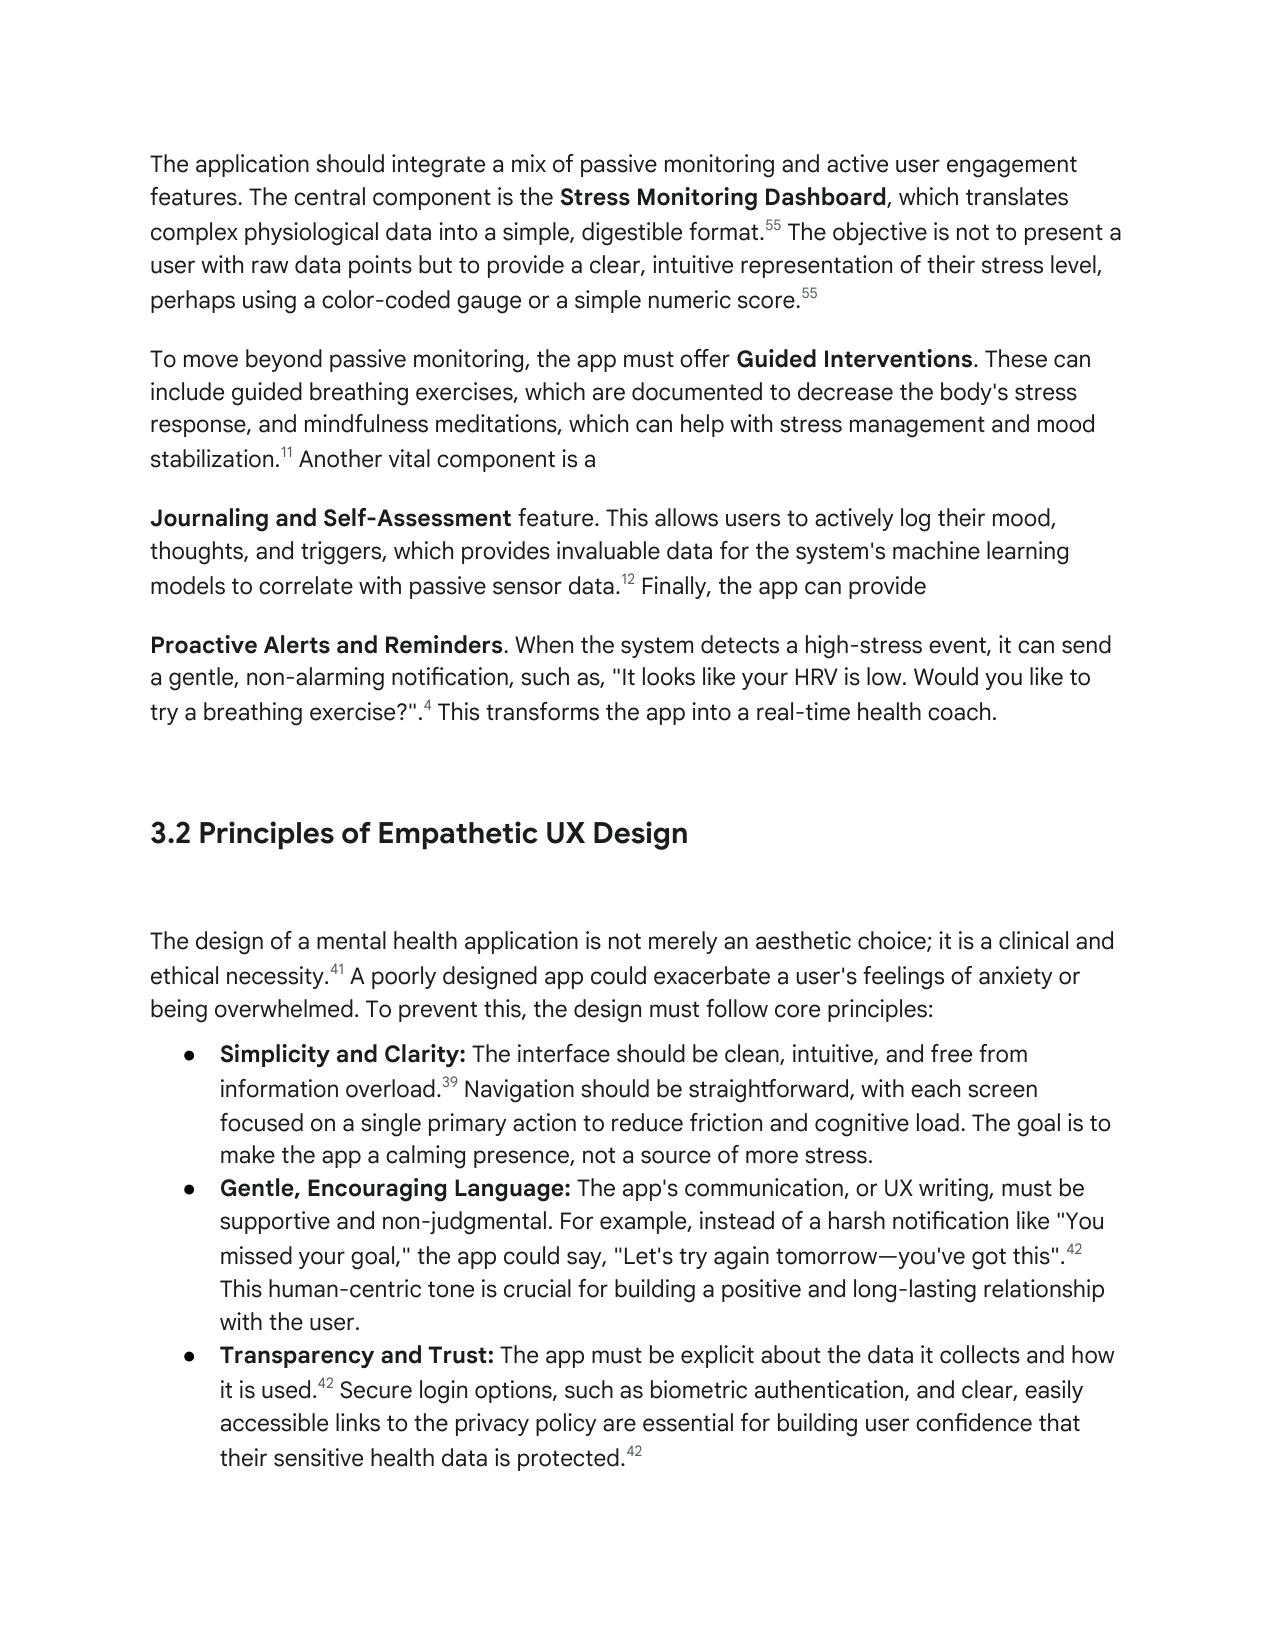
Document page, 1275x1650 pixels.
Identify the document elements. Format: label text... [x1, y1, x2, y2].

list Gentle, Encouraging Language: The app's communication, or UX writing, must be supportive and non-judgmental. For example, instead of a harsh notification like "You missed your goal," the app could say, "Let's try again tomorrow—you've got this".42 This human-centric tone is crucial for building a positive and long-lasting relationship with the user. [182, 1174, 1125, 1337]
text Proactive Alerts and Reminders. When the system detects a high-stress event, it can send a gentle, non-alarming notification, such as, "It looks like your HRV is low. Would you like to try a breathing exercise?".4 This transforms the app into a real-time health coach. [150, 631, 1125, 728]
subtitle 3.2 Principles of Empathetic UX Design [150, 815, 1125, 852]
list Transparency and Trust: The app must be explicit about the data it collects and how it is used.42 Secure login options, such as biometric authentication, and clear, easily accessible links to the privacy policy are essential for building user confidence that their sensitive health data is protected.42 [182, 1341, 1125, 1474]
text To move beyond passive monitoring, the app must offer Guided Interventions. These can include guided breathing exercises, which are documented to decrease the body's stress response, and mindfulness meditations, which can help with stress management and mood stabilization.11 Another vital component is a [150, 345, 1125, 475]
text Journaling and Self-Assessment feature. This allows users to actively log their mood, thoughts, and triggers, which provides invaluable data for the system's machine learning models to correlate with passive sensor data.12 Finally, the app can provide [150, 504, 1125, 601]
text The application should integrate a mix of passive monitoring and active user engagement features. The central component is the Stress Monitoring Dashboard, which translates complex physiological data into a simple, digestible format.55 The objective is not to present a user with raw data points but to provide a clear, intuitive representation of their stress level, perhaps using a color-coded gauge or a simple numeric score.55 [150, 150, 1125, 316]
list Simplicity and Clarity: The interface should be clean, intuitive, and free from information overload.39 Navigation should be straightforward, with each screen focused on a single primary action to reduce friction and cognitive load. The goal is to make the app a calming presence, not a source of more stress. [182, 1041, 1125, 1171]
text The design of a mental health application is not merely an aesthetic choice; it is a clinical and ethical necessity.41 A poorly designed app could exacerbate a user's feelings of anxiety or being overwhelmed. To prevent this, the design must follow core principles: [150, 927, 1125, 1024]
